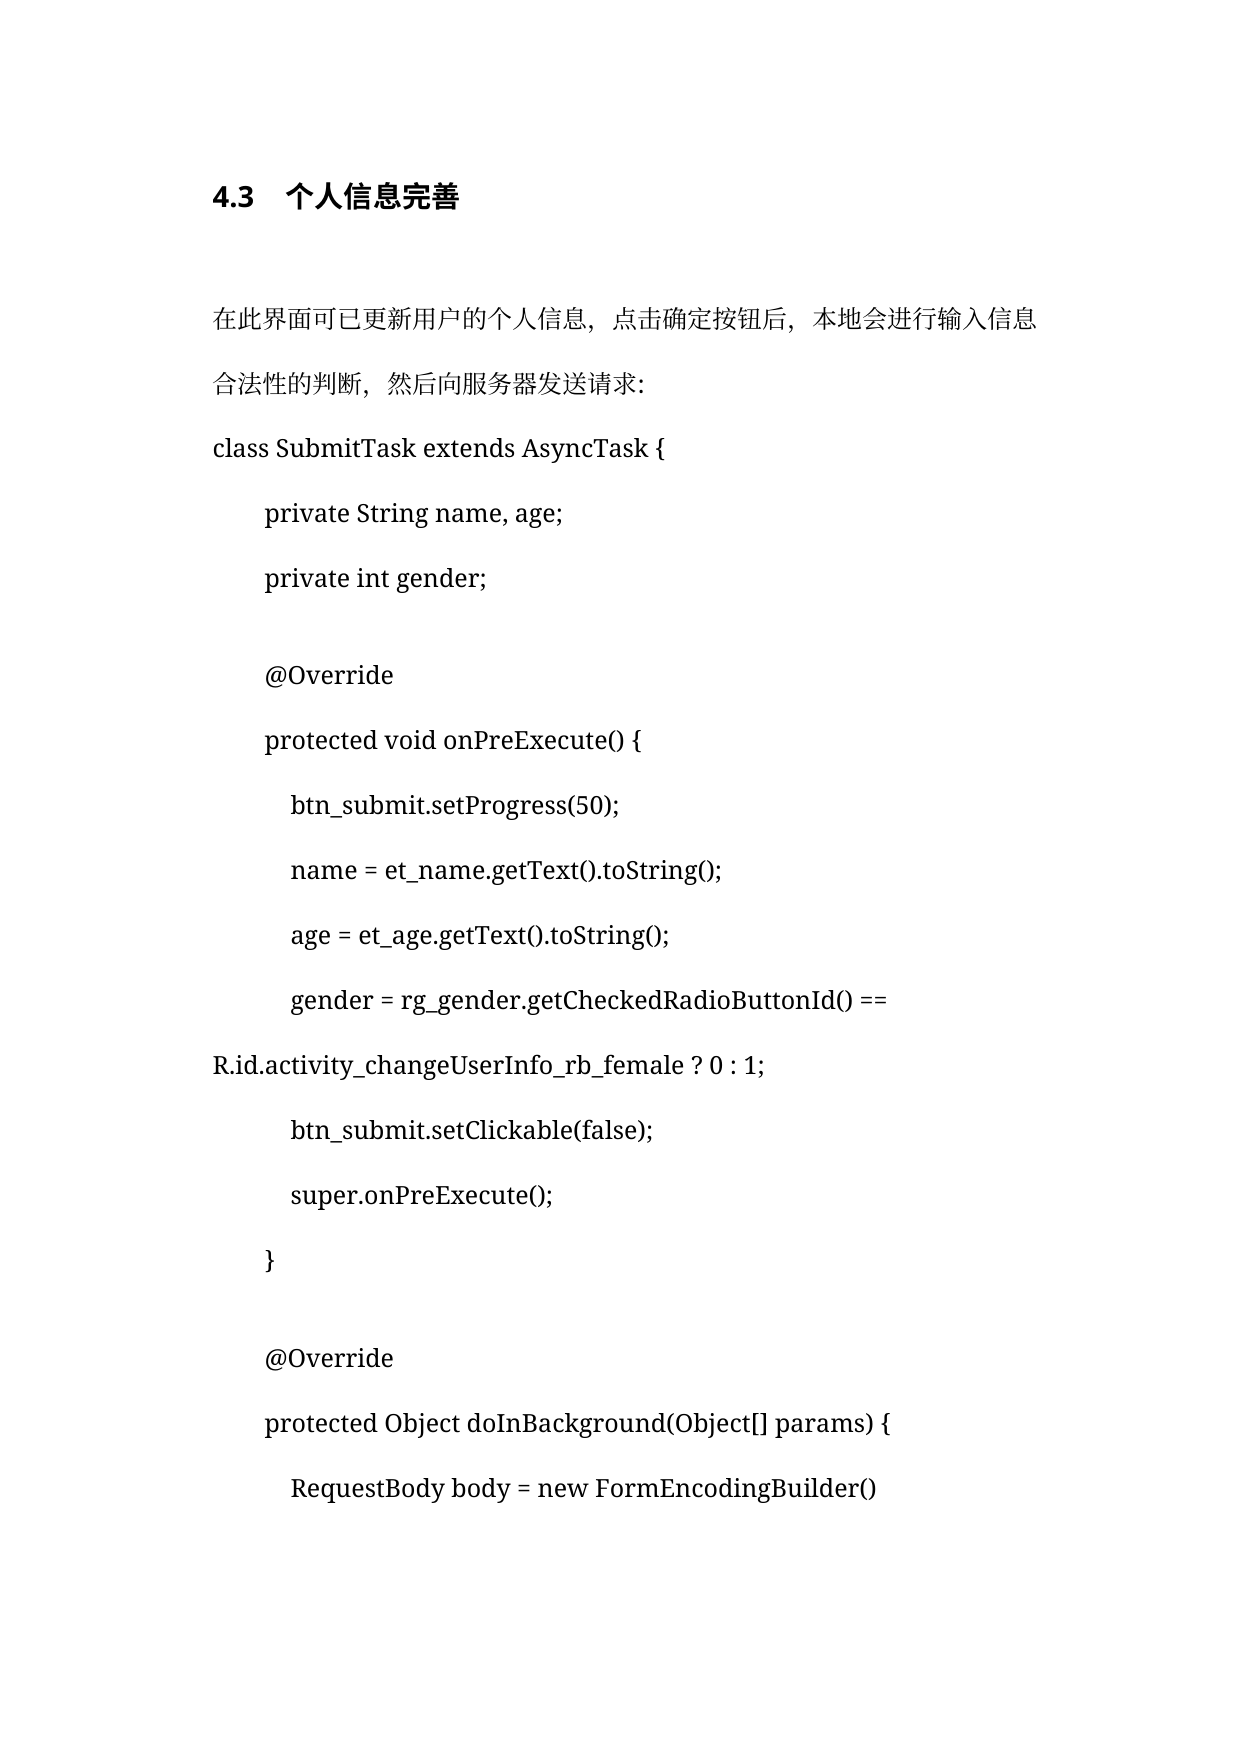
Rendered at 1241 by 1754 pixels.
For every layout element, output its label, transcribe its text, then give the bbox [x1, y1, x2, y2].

text name = et_name.getText().toString(); [212, 837, 1053, 902]
text class SubmitTask extends AsyncTask { [212, 415, 1053, 480]
text private String name, age; [212, 480, 1053, 545]
text btn_submit.setProgress(50); [212, 772, 1053, 837]
text RequestBody body = new FormEncodingBuilder() [212, 1455, 1053, 1520]
text btn_submit.setClickable(false); [212, 1097, 1053, 1162]
subtitle 个人信息完善 [212, 162, 1053, 227]
text protected Object doInBackground(Object[] params) { [212, 1390, 1053, 1455]
text gender = rg_gender.getCheckedRadioButtonId() == R.id.activity_changeUserInfo_rb_female ? 0 : 1; [212, 967, 1053, 1097]
text super.onPreExecute(); [212, 1162, 1053, 1227]
text } [212, 1227, 1053, 1292]
text 在此界面可已更新用户的个人信息，点击确定按钮后，本地会进行输入信息合法性的判断，然后向服务器发送请求: [212, 285, 1053, 415]
text age = et_age.getText().toString(); [212, 902, 1053, 967]
text @Override [212, 642, 1053, 707]
text @Override [212, 1325, 1053, 1390]
text protected void onPreExecute() { [212, 707, 1053, 772]
text private int gender; [212, 545, 1053, 610]
